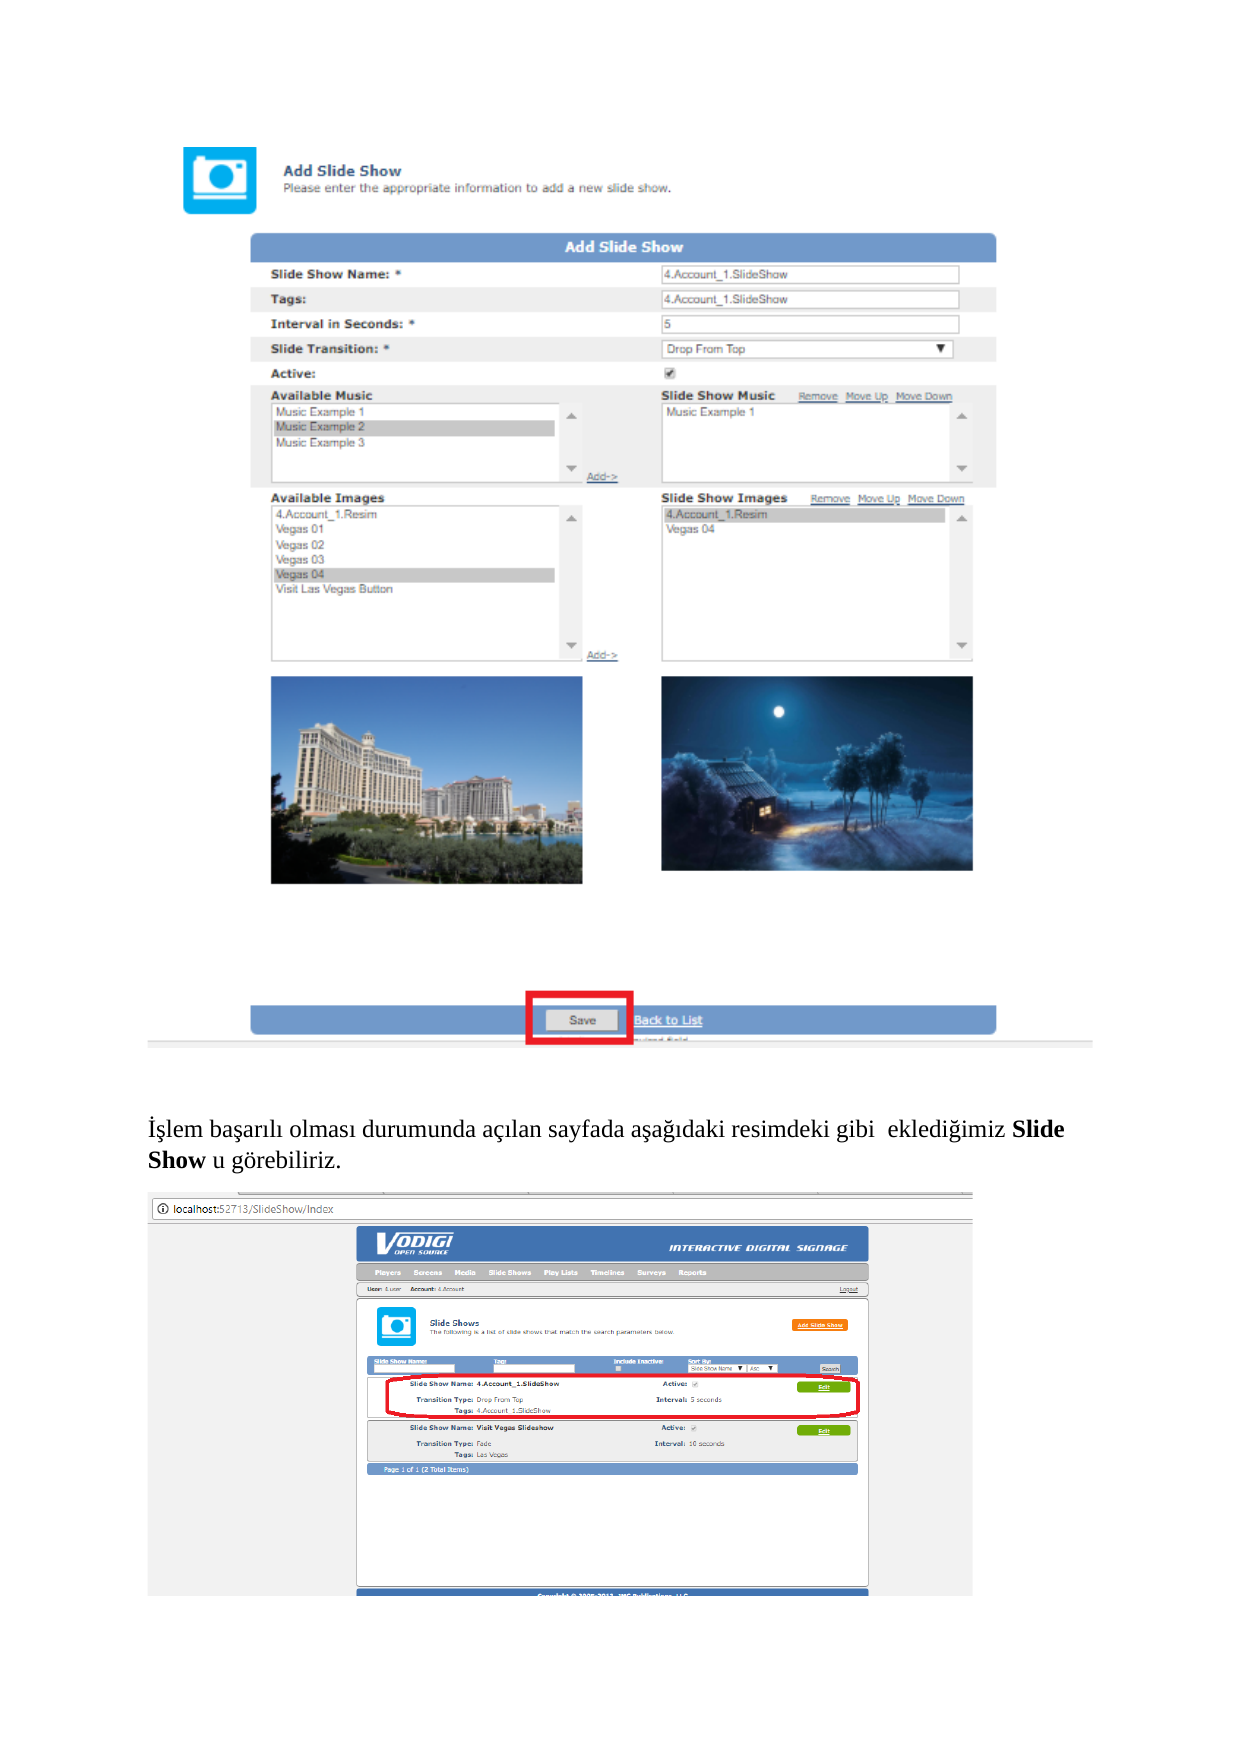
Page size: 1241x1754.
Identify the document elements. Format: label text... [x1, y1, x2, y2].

picture [147, 147, 1093, 1048]
picture [147, 1192, 973, 1596]
text İşlem başarılı olması durumunda açılan sayfada aşağıdaki resimdeki gibi eklediğimiz Slide Show u görebiliriz. [148, 1114, 1093, 1174]
picture [193, 156, 247, 199]
